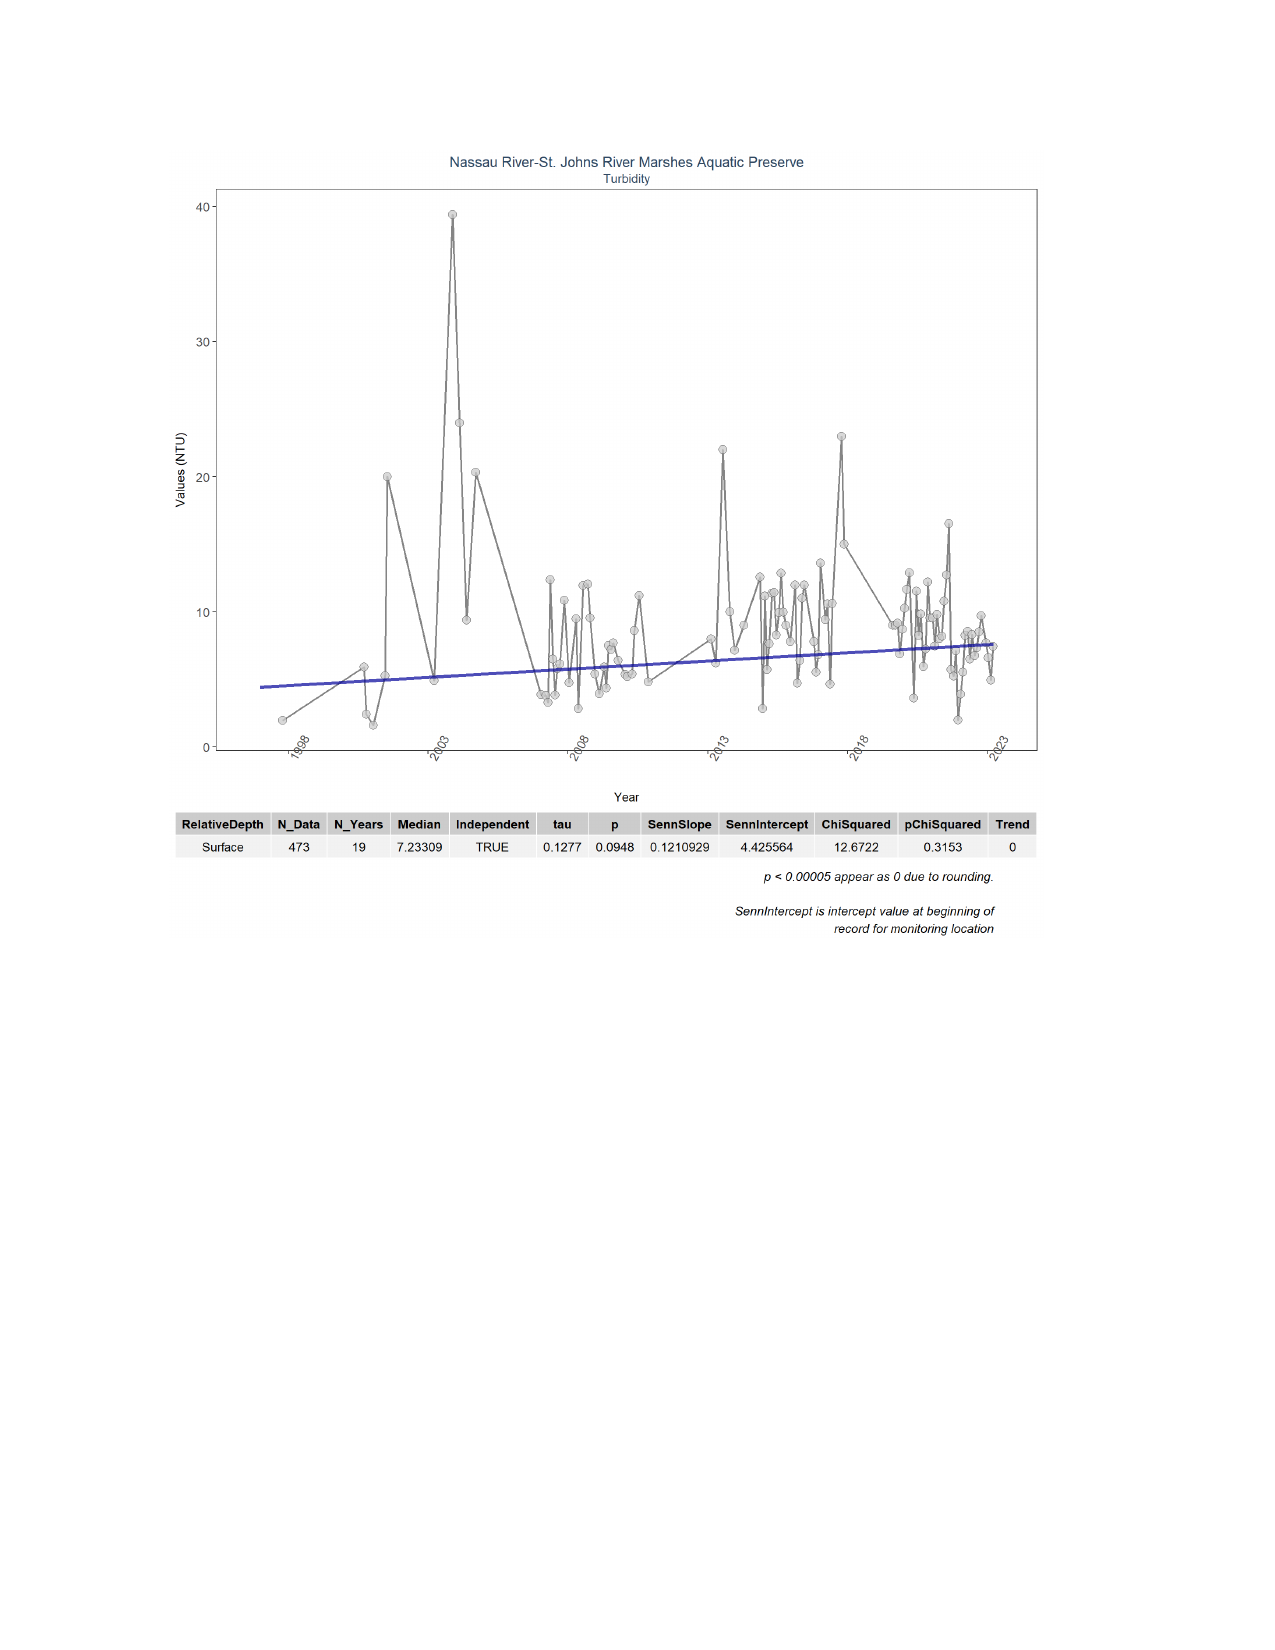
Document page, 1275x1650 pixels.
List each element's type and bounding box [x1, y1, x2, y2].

picture [168, 150, 1044, 938]
